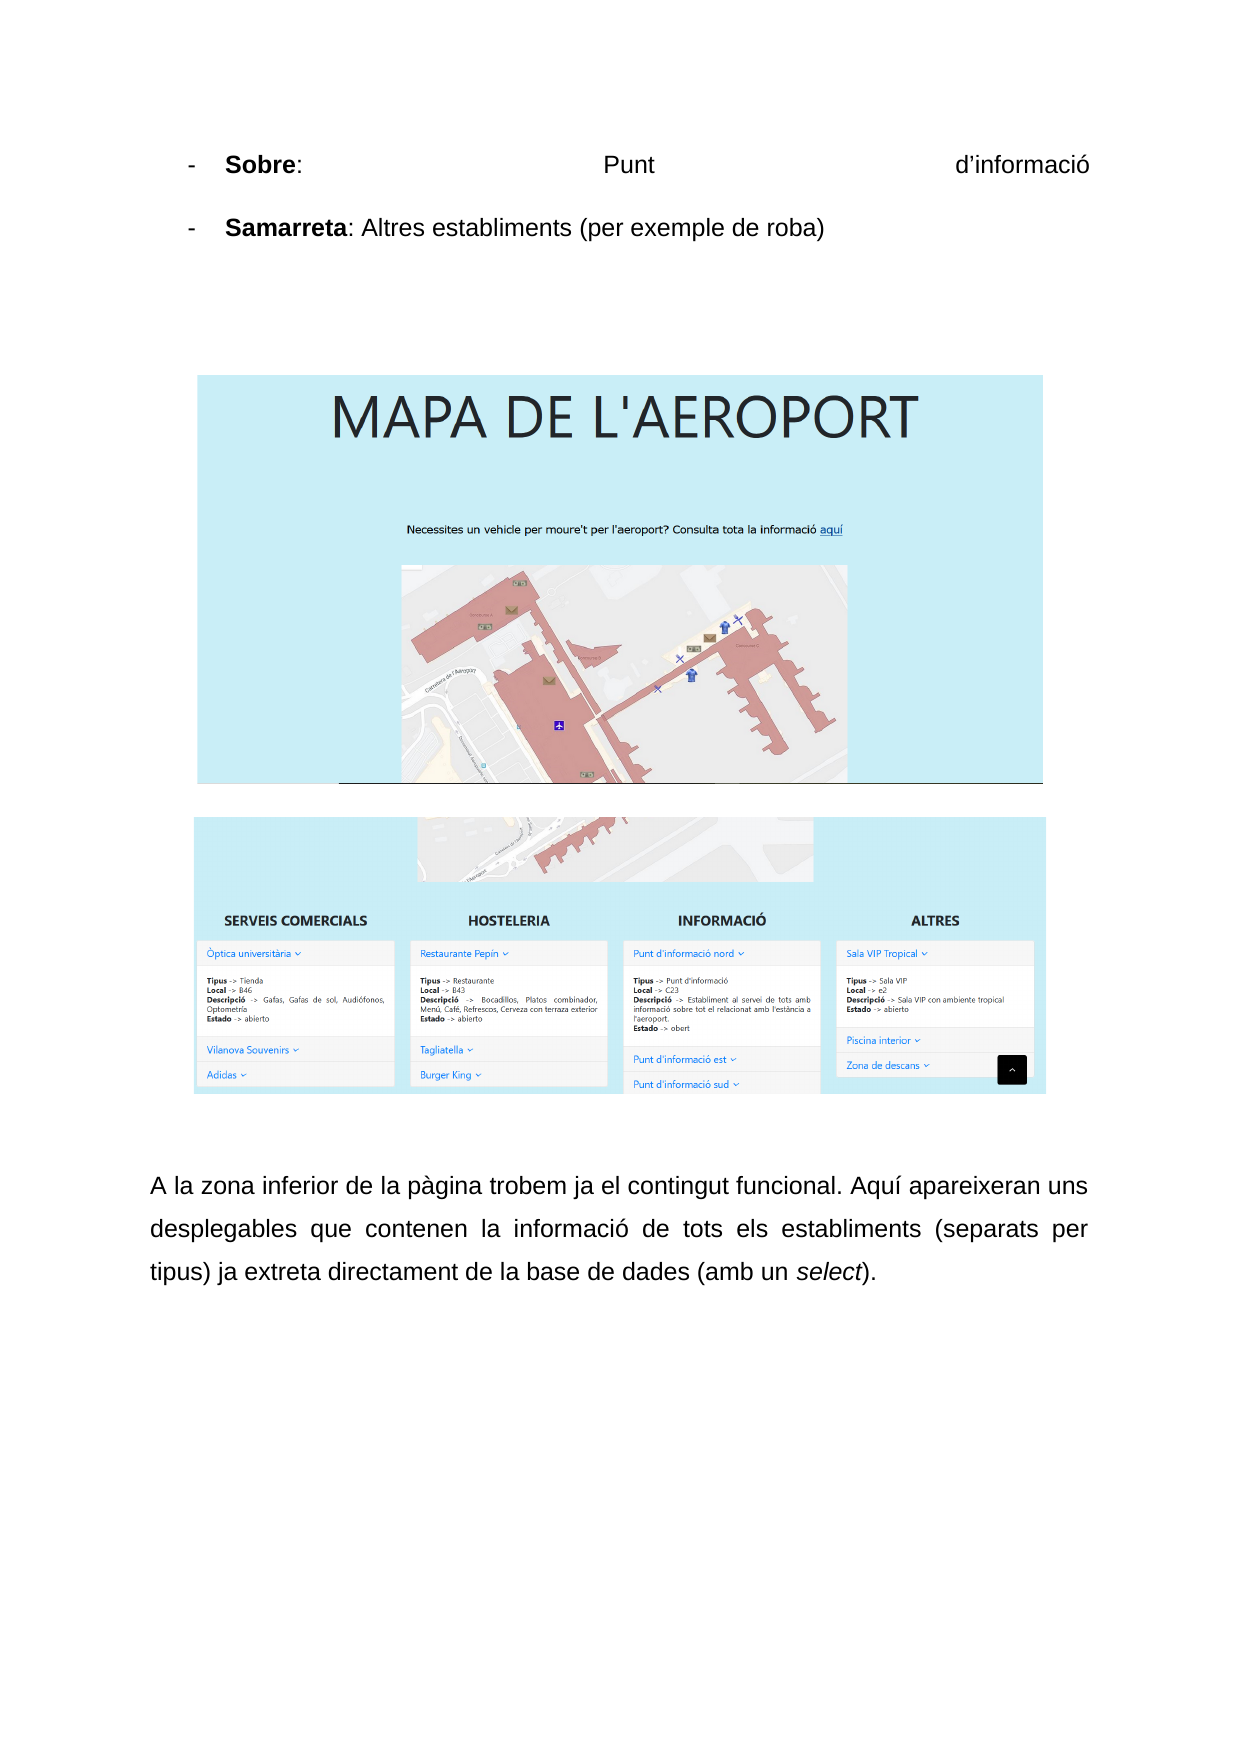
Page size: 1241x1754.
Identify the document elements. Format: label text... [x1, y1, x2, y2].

list Samarreta: Altres establiments (per exemple de roba) [187, 213, 1090, 242]
picture [197, 375, 1043, 784]
picture [193, 817, 1047, 1094]
text A la zona inferior de la pàgina trobem ja el contingut funcional. Aquí apareixeran uns desplegables que contenen la informació de tots els establiments (separats per tipus) ja extreta directament de la base de dades (amb un select). [150, 1171, 1090, 1286]
list Sobre: Punt d’informació [187, 150, 1090, 209]
